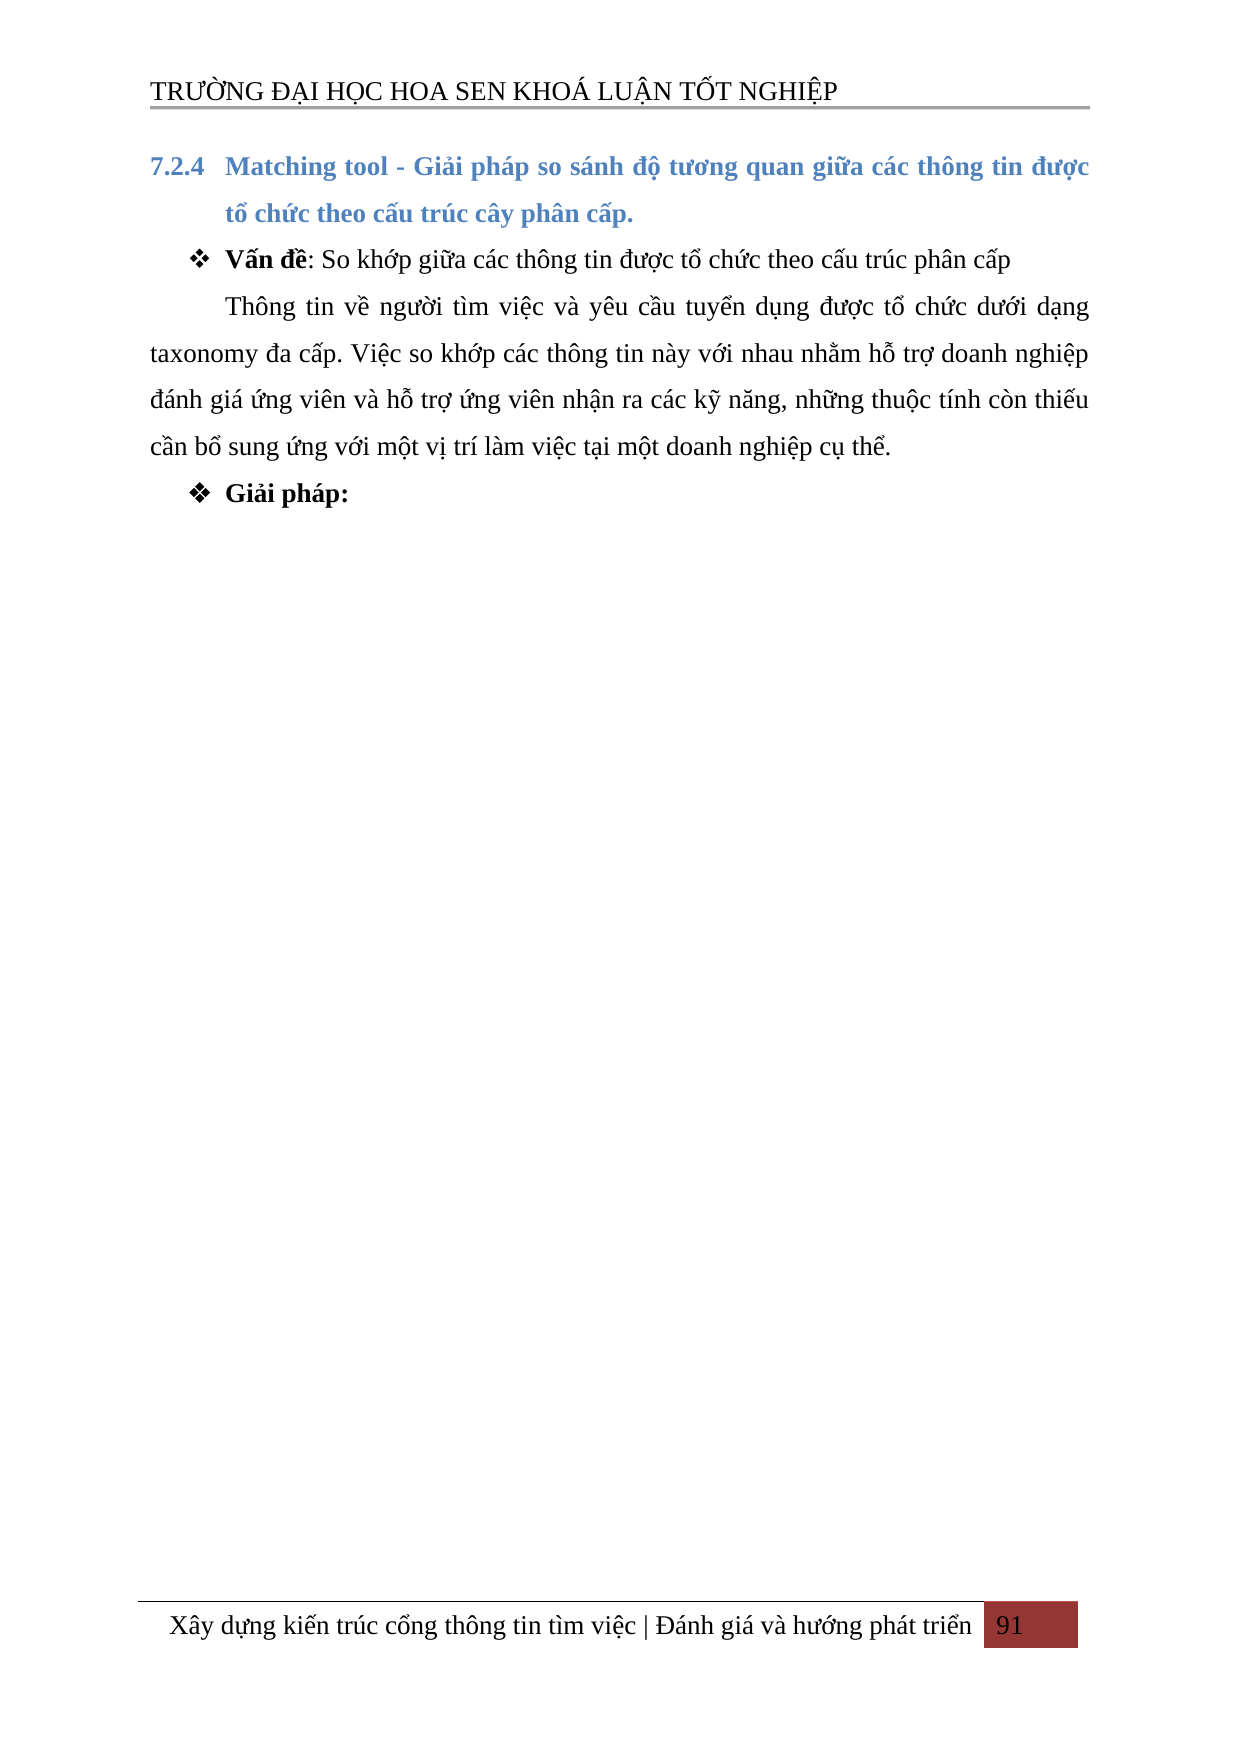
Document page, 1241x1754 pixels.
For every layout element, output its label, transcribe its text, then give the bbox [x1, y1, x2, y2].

list Vấn đề: So khớp giữa các thông tin được tổ chức theo cấu trúc phân cấp [187, 243, 1090, 274]
list Giải pháp: [187, 477, 1090, 508]
subtitle Matching tool - Giải pháp so sánh độ tương quan giữa các thông tin được tổ chức theo cấu trúc cây phân cấp. [150, 150, 1090, 228]
text Thông tin về người tìm việc và yêu cầu tuyển dụng được tổ chức dưới dạng taxonomy đa cấp. Việc so khớp các thông tin này với nhau nhằm hỗ trợ doanh nghiệp đánh giá ứng viên và hỗ trợ ứng viên nhận ra các kỹ năng, những thuộc tính còn thiếu cần bổ sung ứng với một vị trí làm việc tại một doanh nghiệp cụ thể. [150, 290, 1090, 461]
